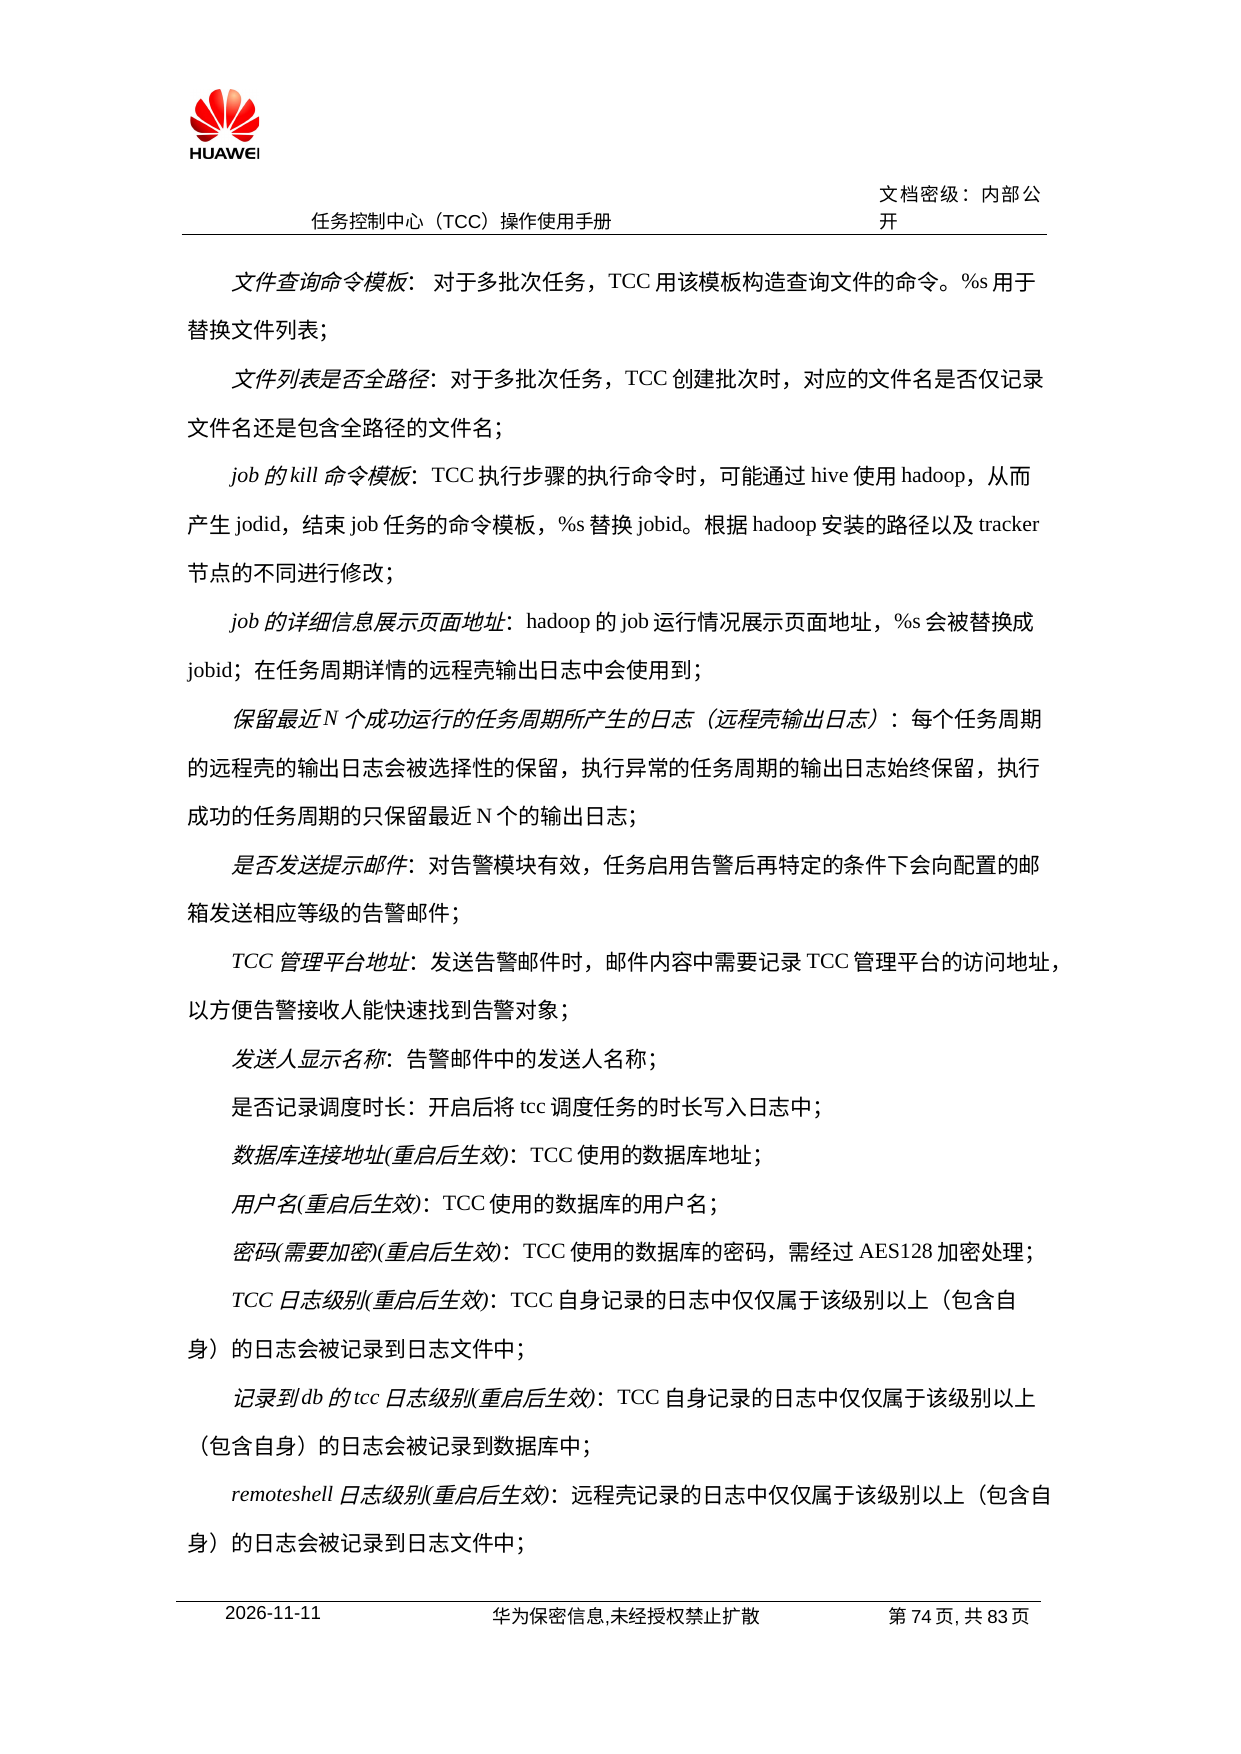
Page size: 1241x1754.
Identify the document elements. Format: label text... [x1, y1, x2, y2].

text 发送人显示名称：告警邮件中的发送人名称； [187, 1041, 1053, 1074]
text 是否记录调度时长：开启后将tcc调度任务的时长写入日志中； [187, 1090, 1053, 1122]
picture [190, 89, 260, 159]
text 文件列表是否全路径：对于多批次任务，TCC创建批次时，对应的文件名是否仅记录文件名还是包含全路径的文件名； [187, 361, 1053, 443]
text 用户名(重启后生效)：TCC使用的数据库的用户名； [187, 1186, 1053, 1219]
text TCC日志级别(重启后生效)：TCC自身记录的日志中仅仅属于该级别以上（包含自身）的日志会被记录到日志文件中； [187, 1283, 1053, 1364]
text 是否发送提示邮件：对告警模块有效，任务启用告警后再特定的条件下会向配置的邮箱发送相应等级的告警邮件； [187, 847, 1053, 928]
text 文件查询命令模板： 对于多批次任务，TCC用该模板构造查询文件的命令。%s用于替换文件列表； [187, 264, 1053, 346]
text TCC管理平台地址：发送告警邮件时，邮件内容中需要记录TCC管理平台的访问地址，以方便告警接收人能快速找到告警对象； [187, 944, 1053, 1026]
text 保留最近N个成功运行的任务周期所产生的日志（远程壳输出日志）：每个任务周期的远程壳的输出日志会被选择性的保留，执行异常的任务周期的输出日志始终保留，执行成功的任务周期的只保留最近N个的输出日志； [187, 701, 1053, 831]
text 记录到db的tcc日志级别(重启后生效)：TCC自身记录的日志中仅仅属于该级别以上（包含自身）的日志会被记录到数据库中； [187, 1380, 1053, 1461]
text 密码(需要加密)(重启后生效)：TCC使用的数据库的密码，需经过AES128加密处理； [187, 1235, 1053, 1267]
text job的kill命令模板：TCC执行步骤的执行命令时，可能通过hive使用hadoop，从而产生jodid，结束job任务的命令模板，%s替换jobid。根据hadoop安装的路径以及tracker节点的不同进行修改； [187, 458, 1053, 588]
text 数据库连接地址(重启后生效)：TCC使用的数据库地址； [187, 1138, 1053, 1171]
text remoteshell日志级别(重启后生效)：远程壳记录的日志中仅仅属于该级别以上（包含自身）的日志会被记录到日志文件中； [187, 1477, 1053, 1558]
text job的详细信息展示页面地址：hadoop的job运行情况展示页面地址，%s会被替换成jobid；在任务周期详情的远程壳输出日志中会使用到； [187, 604, 1053, 686]
